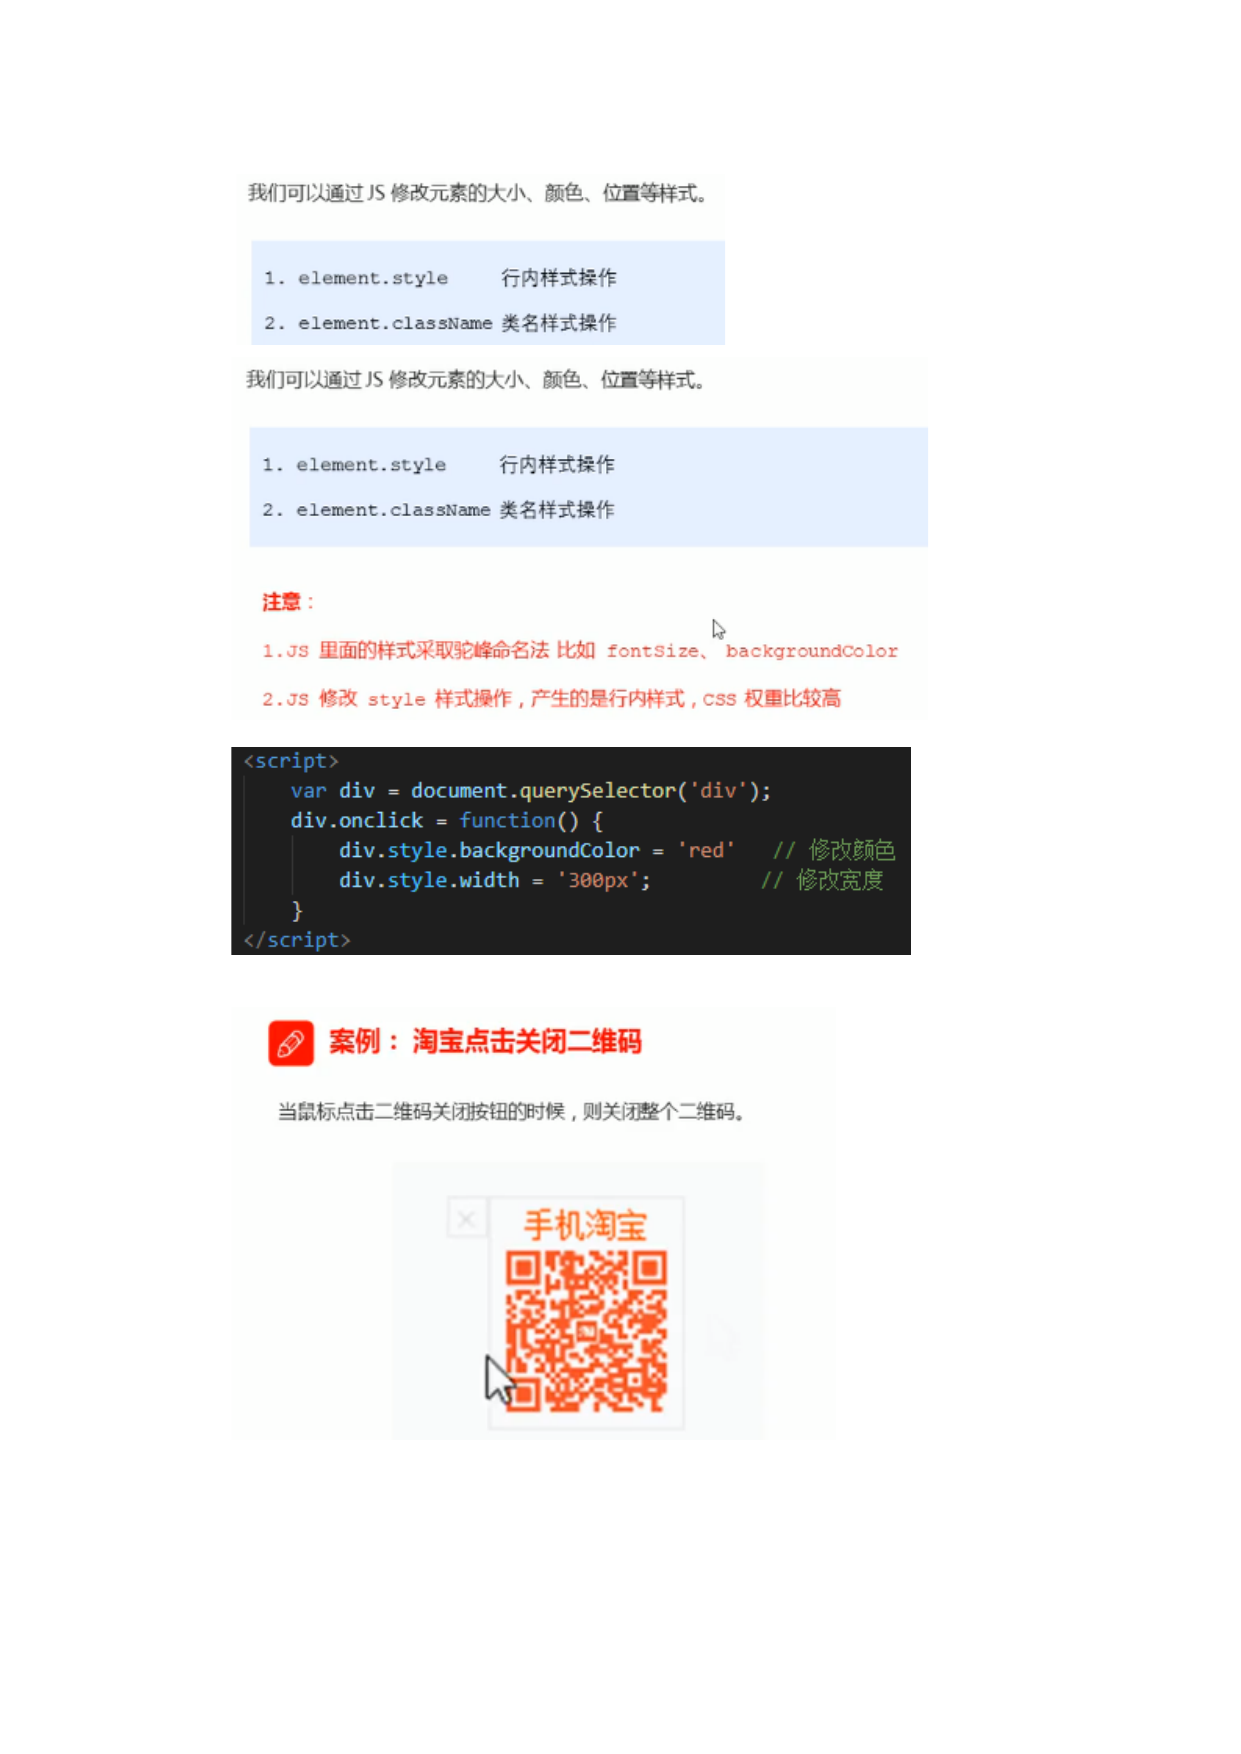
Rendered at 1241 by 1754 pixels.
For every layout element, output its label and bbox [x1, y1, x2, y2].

picture [236, 174, 726, 345]
picture [231, 1007, 836, 1440]
picture [231, 357, 929, 720]
picture [231, 747, 911, 955]
